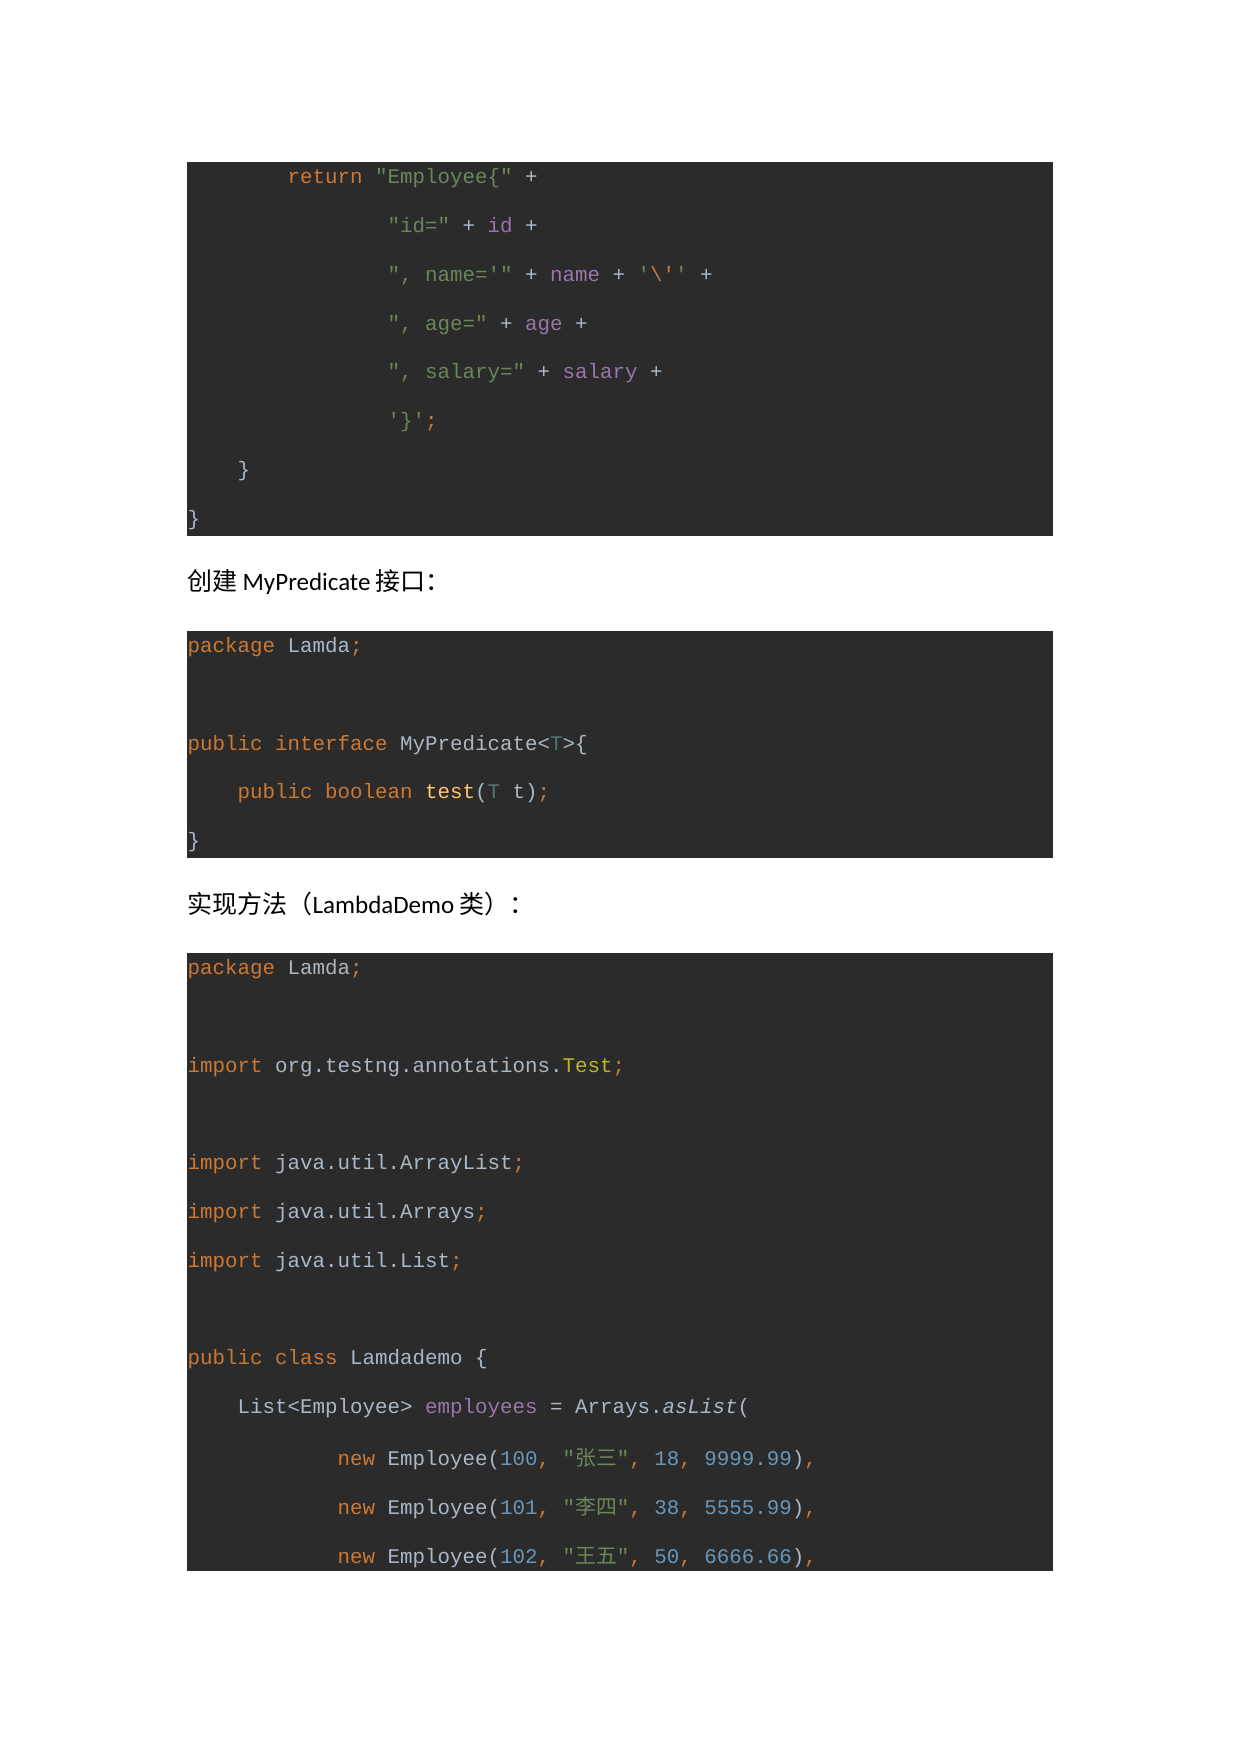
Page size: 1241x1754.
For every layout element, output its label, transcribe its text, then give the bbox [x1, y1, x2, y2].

text 实现方法（LambdaDemo类）： [187, 870, 1053, 935]
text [187, 953, 1053, 1571]
text package Lamda; public interface MyPredicate<T>{ public boolean test(T t); } [187, 631, 1053, 858]
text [187, 162, 1053, 536]
text 创建MyPredicate接口： [187, 547, 1053, 612]
